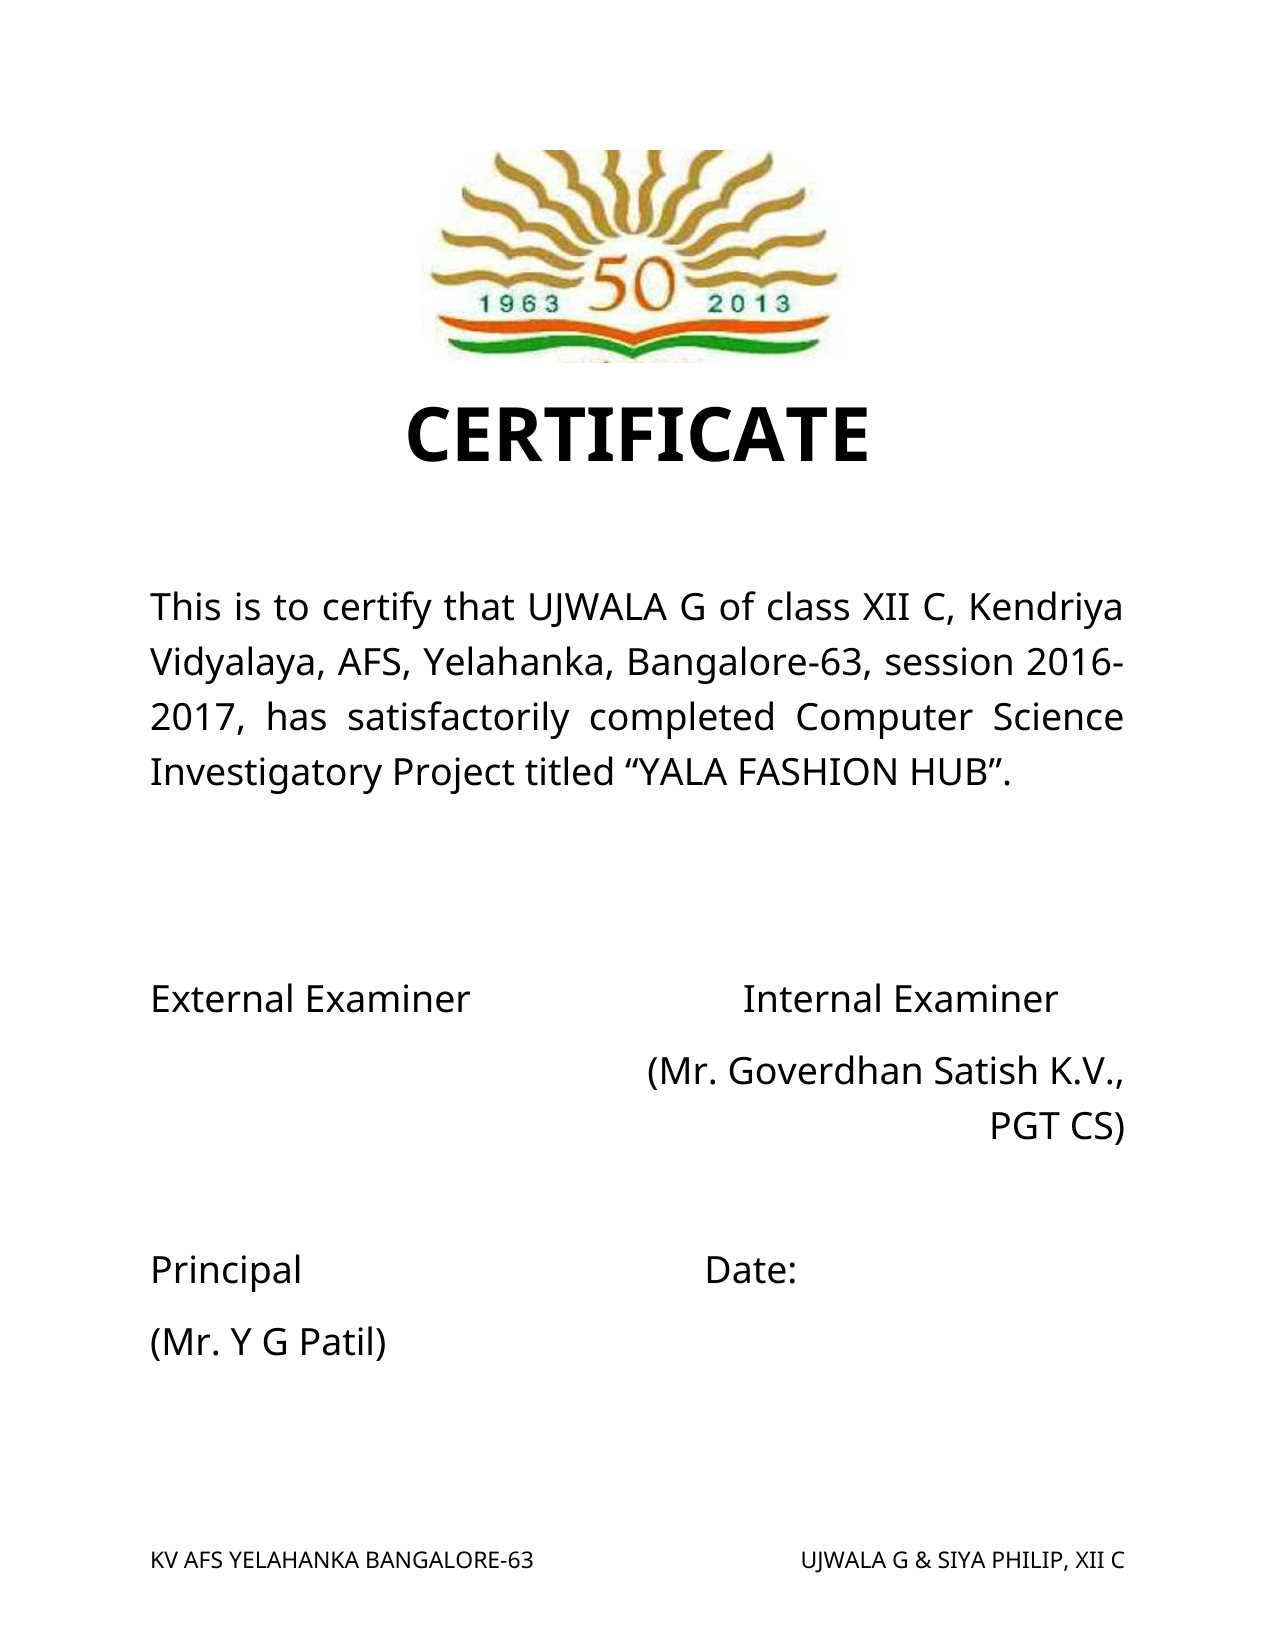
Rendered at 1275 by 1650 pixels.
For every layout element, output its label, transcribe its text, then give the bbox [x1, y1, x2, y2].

text (Mr. Goverdhan Satish K.V., PGT CS) [525, 1044, 1125, 1151]
picture [421, 150, 854, 363]
text Principal Date: [150, 1243, 1125, 1294]
text CERTIFICATE [150, 381, 1125, 483]
text This is to certify that UJWALA G of class XII C, Kendriya Vidyalaya, AFS, Yelahanka, Bangalore-63, session 2016-2017, has satisfactorily completed Computer Science Investigatory Project titled “YALA FASHION HUB”. [150, 580, 1125, 796]
text External Examiner Internal Examiner [150, 973, 1125, 1024]
text (Mr. Y G Patil) [150, 1315, 1125, 1366]
